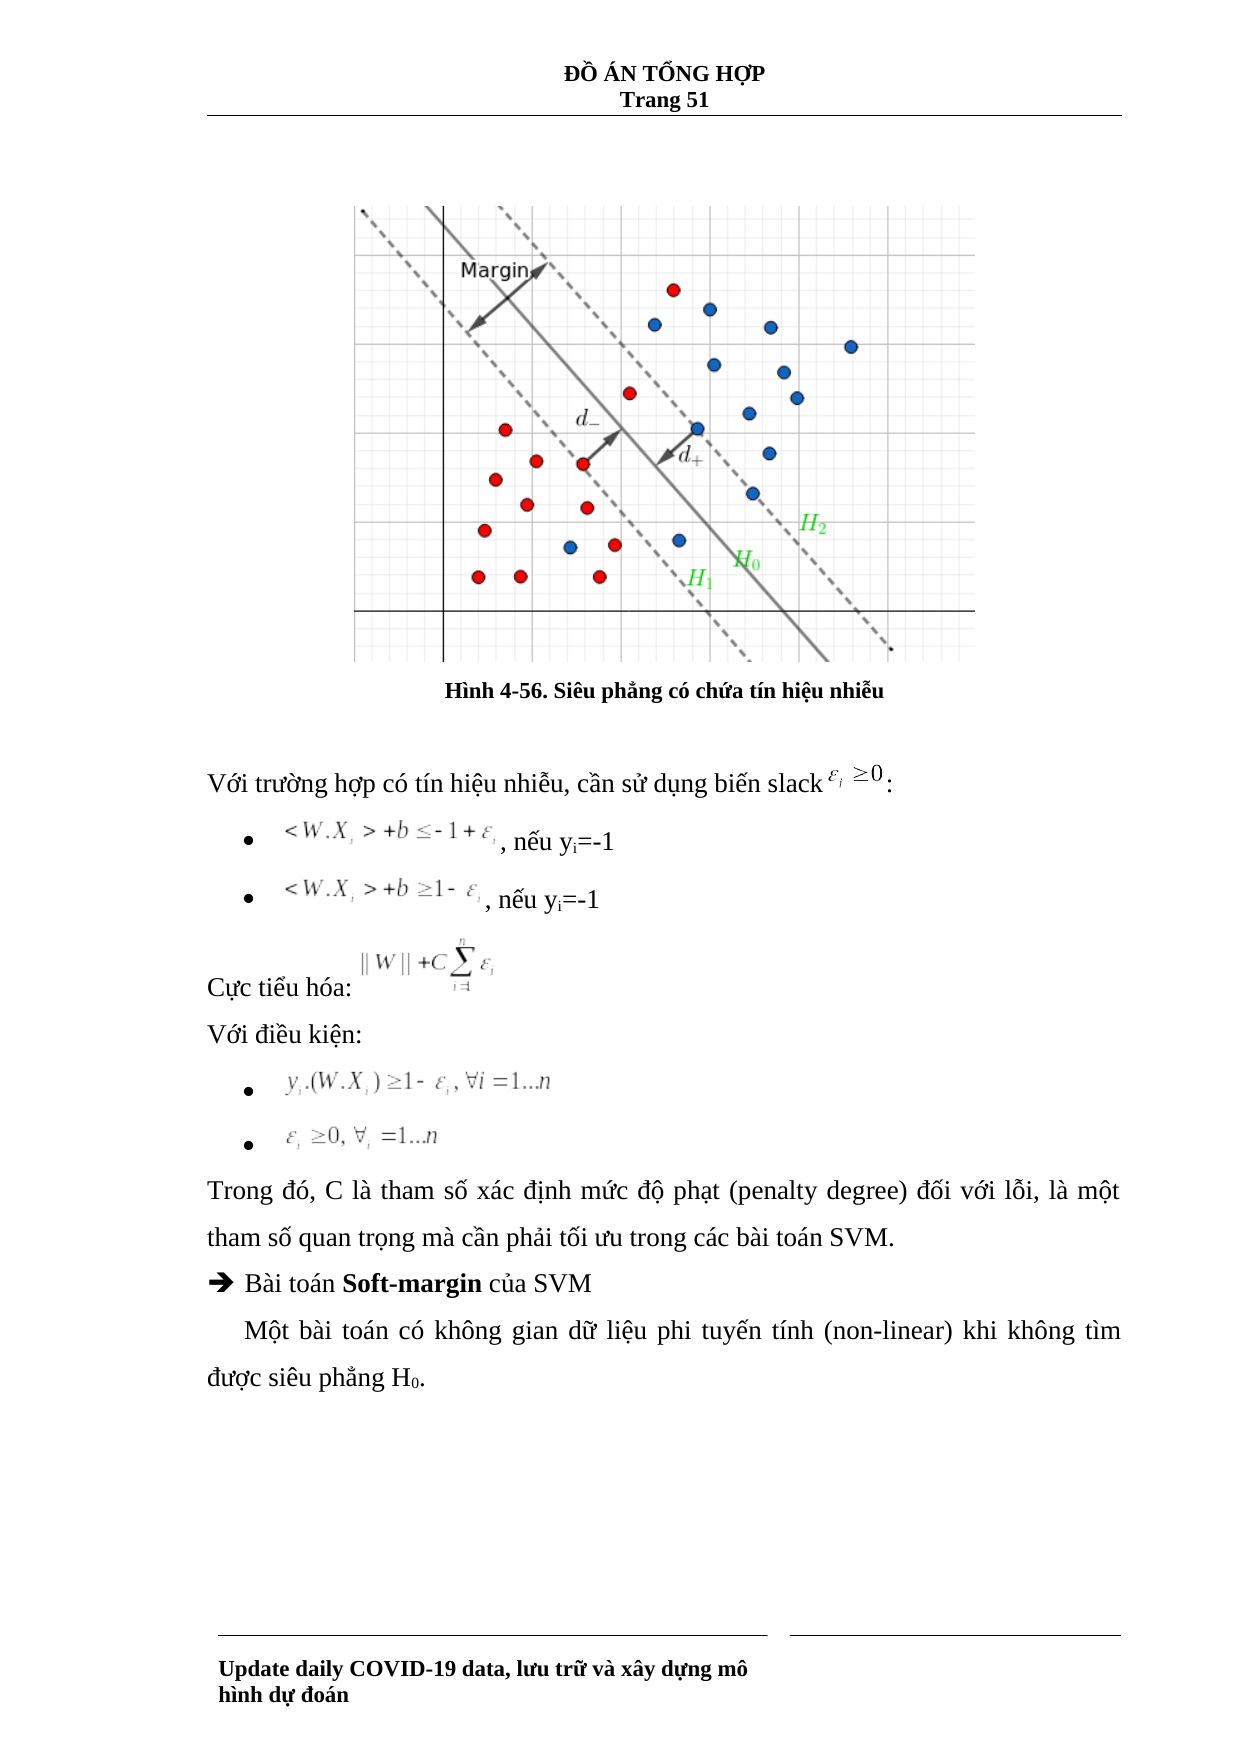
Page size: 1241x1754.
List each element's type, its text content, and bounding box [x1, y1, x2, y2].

text Với trường hợp có tín hiệu nhiễu, cần sử dụng biến slack: [207, 757, 1122, 799]
list Bài toán Soft-margin của SVM [207, 1267, 1122, 1298]
picture [354, 206, 975, 662]
text Một bài toán có không gian dữ liệu phi tuyến tính (non-linear) khi không tìm được siêu phẳng H0. [207, 1314, 1122, 1392]
text Cực tiểu hóa: [207, 930, 1122, 1003]
text Với điều kiện: [207, 1018, 1122, 1049]
list , nếu yi=-1 [244, 872, 1122, 914]
list , nếu yi=-1 [244, 814, 1122, 857]
text Trong đó, C là tham số xác định mức độ phạt (penalty degree) đối với lỗi, là một tham số quan trọng mà cần phải tối ưu trong các bài toán SVM. [207, 1174, 1122, 1252]
